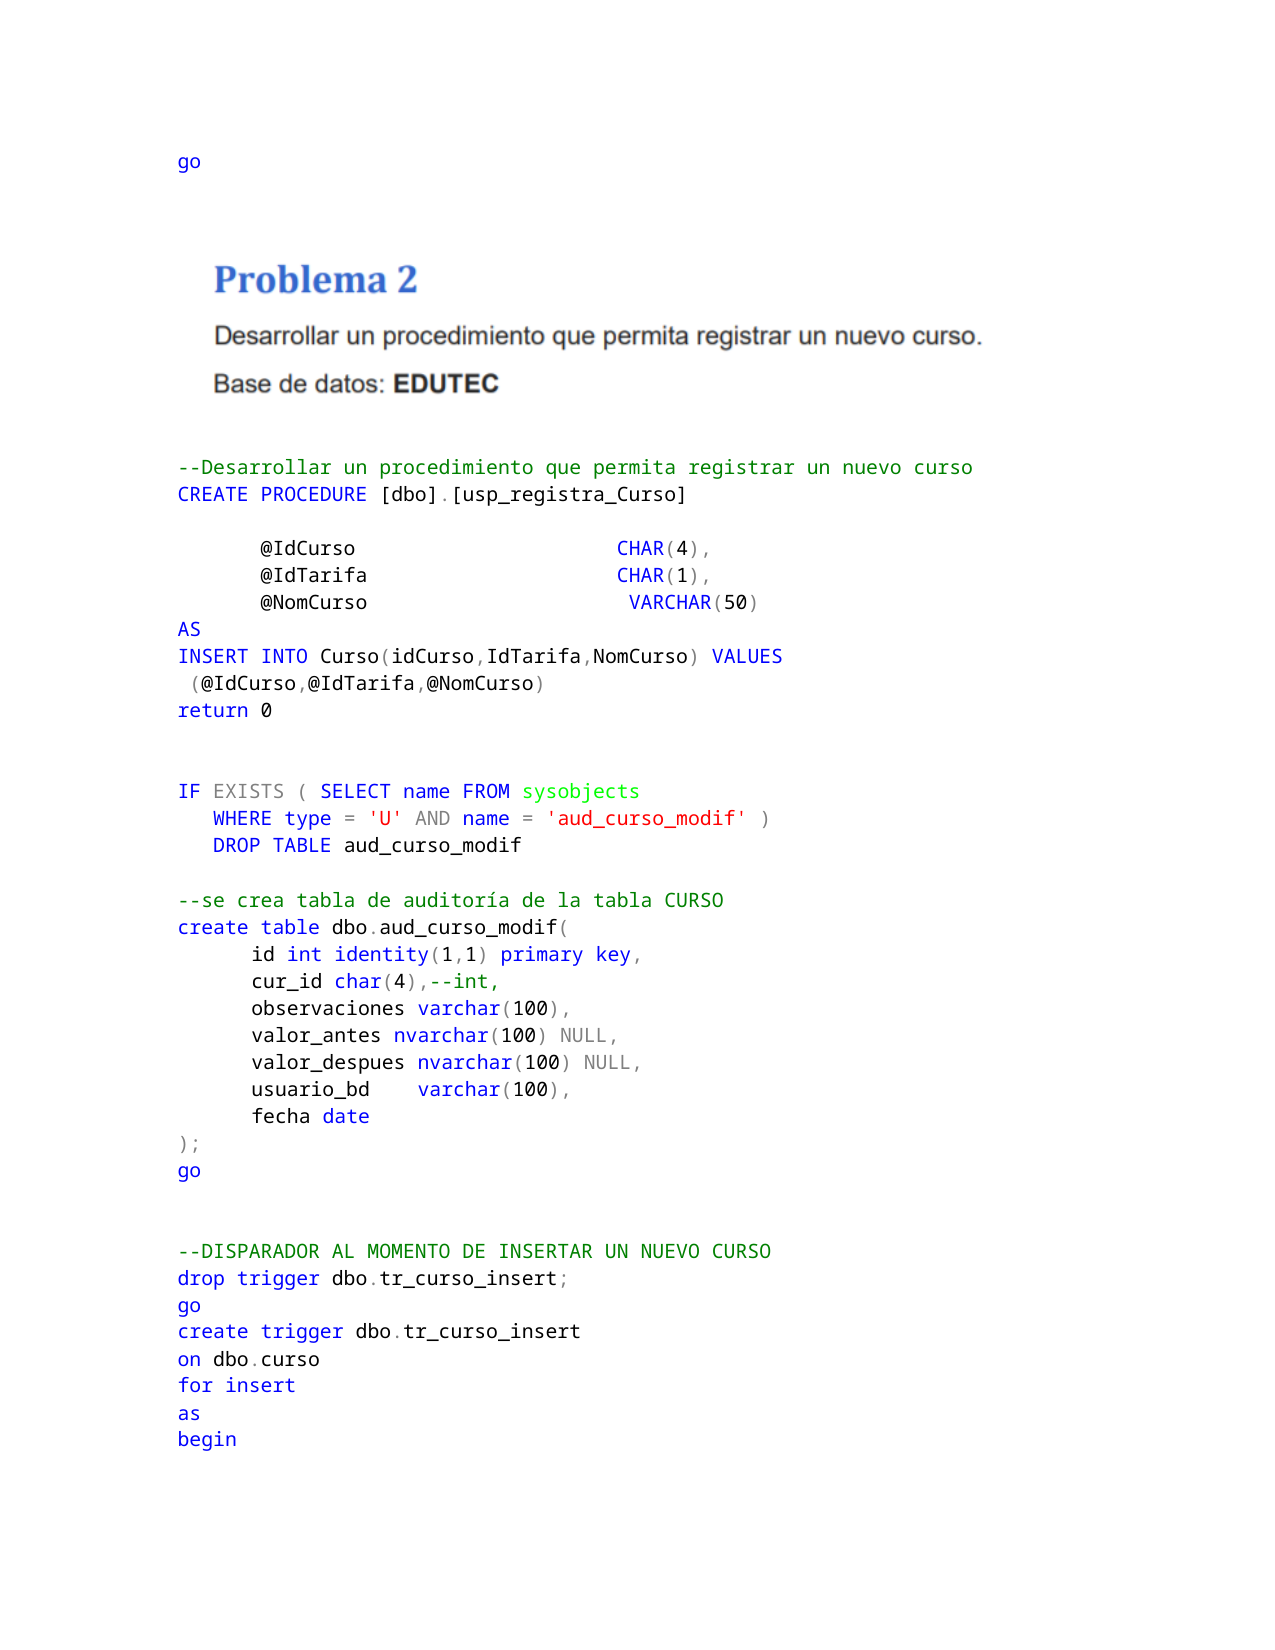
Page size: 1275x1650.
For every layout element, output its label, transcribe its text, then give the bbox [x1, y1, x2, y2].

text usuario_bd varchar(100), [177, 1075, 1098, 1102]
text @IdTarifa CHAR(1), [177, 561, 1098, 588]
text return 0 [177, 696, 1098, 723]
text go [177, 1291, 1098, 1318]
text INSERT INTO Curso(idCurso,IdTarifa,NomCurso) VALUES [177, 642, 1098, 669]
text drop trigger dbo.tr_curso_insert; [177, 1264, 1098, 1291]
text valor_antes nvarchar(100) NULL, [177, 1021, 1098, 1048]
text for insert [177, 1372, 1098, 1399]
text WHERE type = 'U' AND name = 'aud_curso_modif' ) [177, 804, 1098, 831]
text fecha date [177, 1102, 1098, 1129]
text go [177, 1156, 1098, 1183]
text observaciones varchar(100), [177, 994, 1098, 1021]
text @NomCurso VARCHAR(50) [177, 588, 1098, 615]
text on dbo.curso [177, 1345, 1098, 1372]
text as [177, 1399, 1098, 1426]
text IF EXISTS ( SELECT name FROM sysobjects [177, 777, 1098, 804]
text AS [177, 615, 1098, 642]
text ); [177, 1129, 1098, 1156]
text @IdCurso CHAR(4), [177, 534, 1098, 561]
text --Desarrollar un procedimiento que permita registrar un nuevo curso [177, 453, 1098, 480]
text go [177, 148, 1098, 174]
text create trigger dbo.tr_curso_insert [177, 1318, 1098, 1345]
picture [177, 252, 1037, 429]
text DROP TABLE aud_curso_modif [177, 831, 1098, 858]
text --se crea tabla de auditoría de la tabla CURSO [177, 886, 1098, 913]
text --DISPARADOR AL MOMENTO DE INSERTAR UN NUEVO CURSO [177, 1237, 1098, 1264]
text CREATE PROCEDURE [dbo].[usp_registra_Curso] [177, 480, 1098, 507]
text create table dbo.aud_curso_modif( [177, 913, 1098, 940]
text valor_despues nvarchar(100) NULL, [177, 1048, 1098, 1075]
text (@IdCurso,@IdTarifa,@NomCurso) [177, 669, 1098, 696]
text id int identity(1,1) primary key, [177, 940, 1098, 967]
text begin [177, 1426, 1098, 1453]
text cur_id char(4),--int, [177, 967, 1098, 994]
